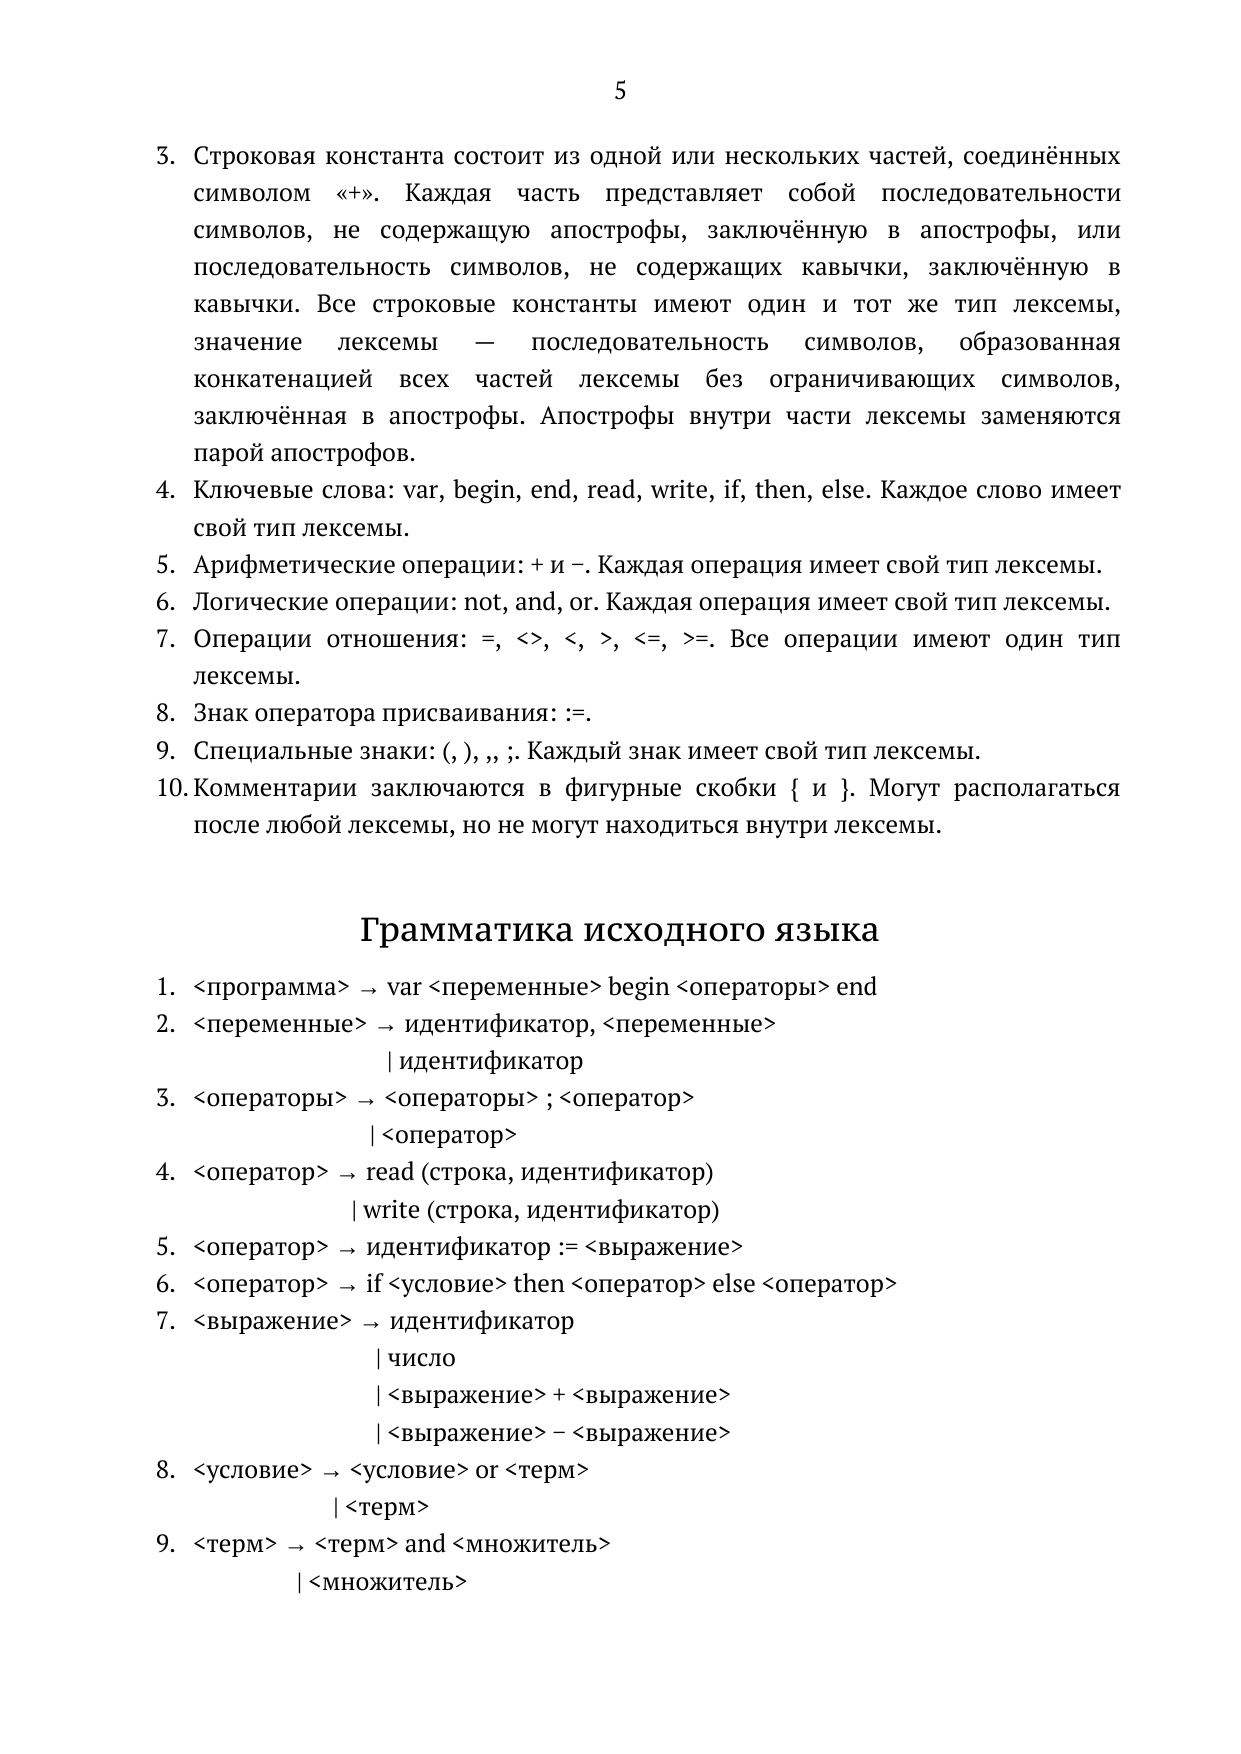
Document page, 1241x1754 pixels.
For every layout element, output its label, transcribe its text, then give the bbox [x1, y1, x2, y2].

list <условие> → <условие> or <терм> [156, 1453, 1122, 1485]
list <выражение> → идентификатор [156, 1304, 1122, 1337]
subtitle Грамматика исходного языка [118, 907, 1122, 951]
list | число [193, 1341, 1122, 1374]
list <операторы> → <операторы> ; <оператор> [156, 1081, 1122, 1113]
list <терм> → <терм> and <множитель> [156, 1527, 1122, 1560]
text | идентификатор [118, 1044, 1122, 1076]
list | <множитель> [193, 1564, 1122, 1597]
list Строковая константа состоит из одной или нескольких частей, соединённых символом «+». Каждая часть представляет собой последовательности символов, не содержащую апострофы, заключённую в апострофы, или последовательность символов, не содержащих кавычки, заключённую в кавычки. Все строковые константы имеют один и тот же тип лексемы, значение лексемы — последовательность символов, образованная конкатенацией всех частей лексемы без ограничивающих символов, заключённая в апострофы. Апострофы внутри части лексемы заменяются парой апострофов. [156, 139, 1122, 468]
list <оператор> → идентификатор := <выражение> [156, 1230, 1122, 1262]
list | write (строка, идентификатор) [193, 1193, 1122, 1225]
list <оператор> → read (строка, идентификатор) [156, 1155, 1122, 1188]
list Ключевые слова: var, begin, end, read, write, if, then, else. Каждое слово имеет свой тип лексемы. [156, 473, 1122, 543]
list Арифметические операции: + и −. Каждая операция имеет свой тип лексемы. [156, 548, 1122, 580]
list Специальные знаки: (, ), ,, ;. Каждый знак имеет свой тип лексемы. [156, 734, 1122, 766]
list | <оператор> [193, 1118, 1122, 1151]
list <переменные> → идентификатор, <переменные> [156, 1007, 1122, 1039]
list | <выражение> + <выражение> [193, 1378, 1122, 1411]
list <программа> → var <переменные> begin <операторы> end [156, 969, 1122, 1002]
list Операции отношения: =, <>, <, >, <=, >=. Все операции имеют один тип лексемы. [156, 622, 1122, 692]
list | <терм> [193, 1490, 1122, 1522]
list Знак оператора присваивания: :=. [156, 696, 1122, 729]
list | <выражение> − <выражение> [193, 1416, 1122, 1448]
list Логические операции: not, and, or. Каждая операция имеет свой тип лексемы. [156, 585, 1122, 617]
list Комментарии заключаются в фигурные скобки { и }. Могут располагаться после любой лексемы, но не могут находиться внутри лексемы. [156, 771, 1122, 840]
list <оператор> → if <условие> then <оператор> else <оператор> [156, 1267, 1122, 1299]
